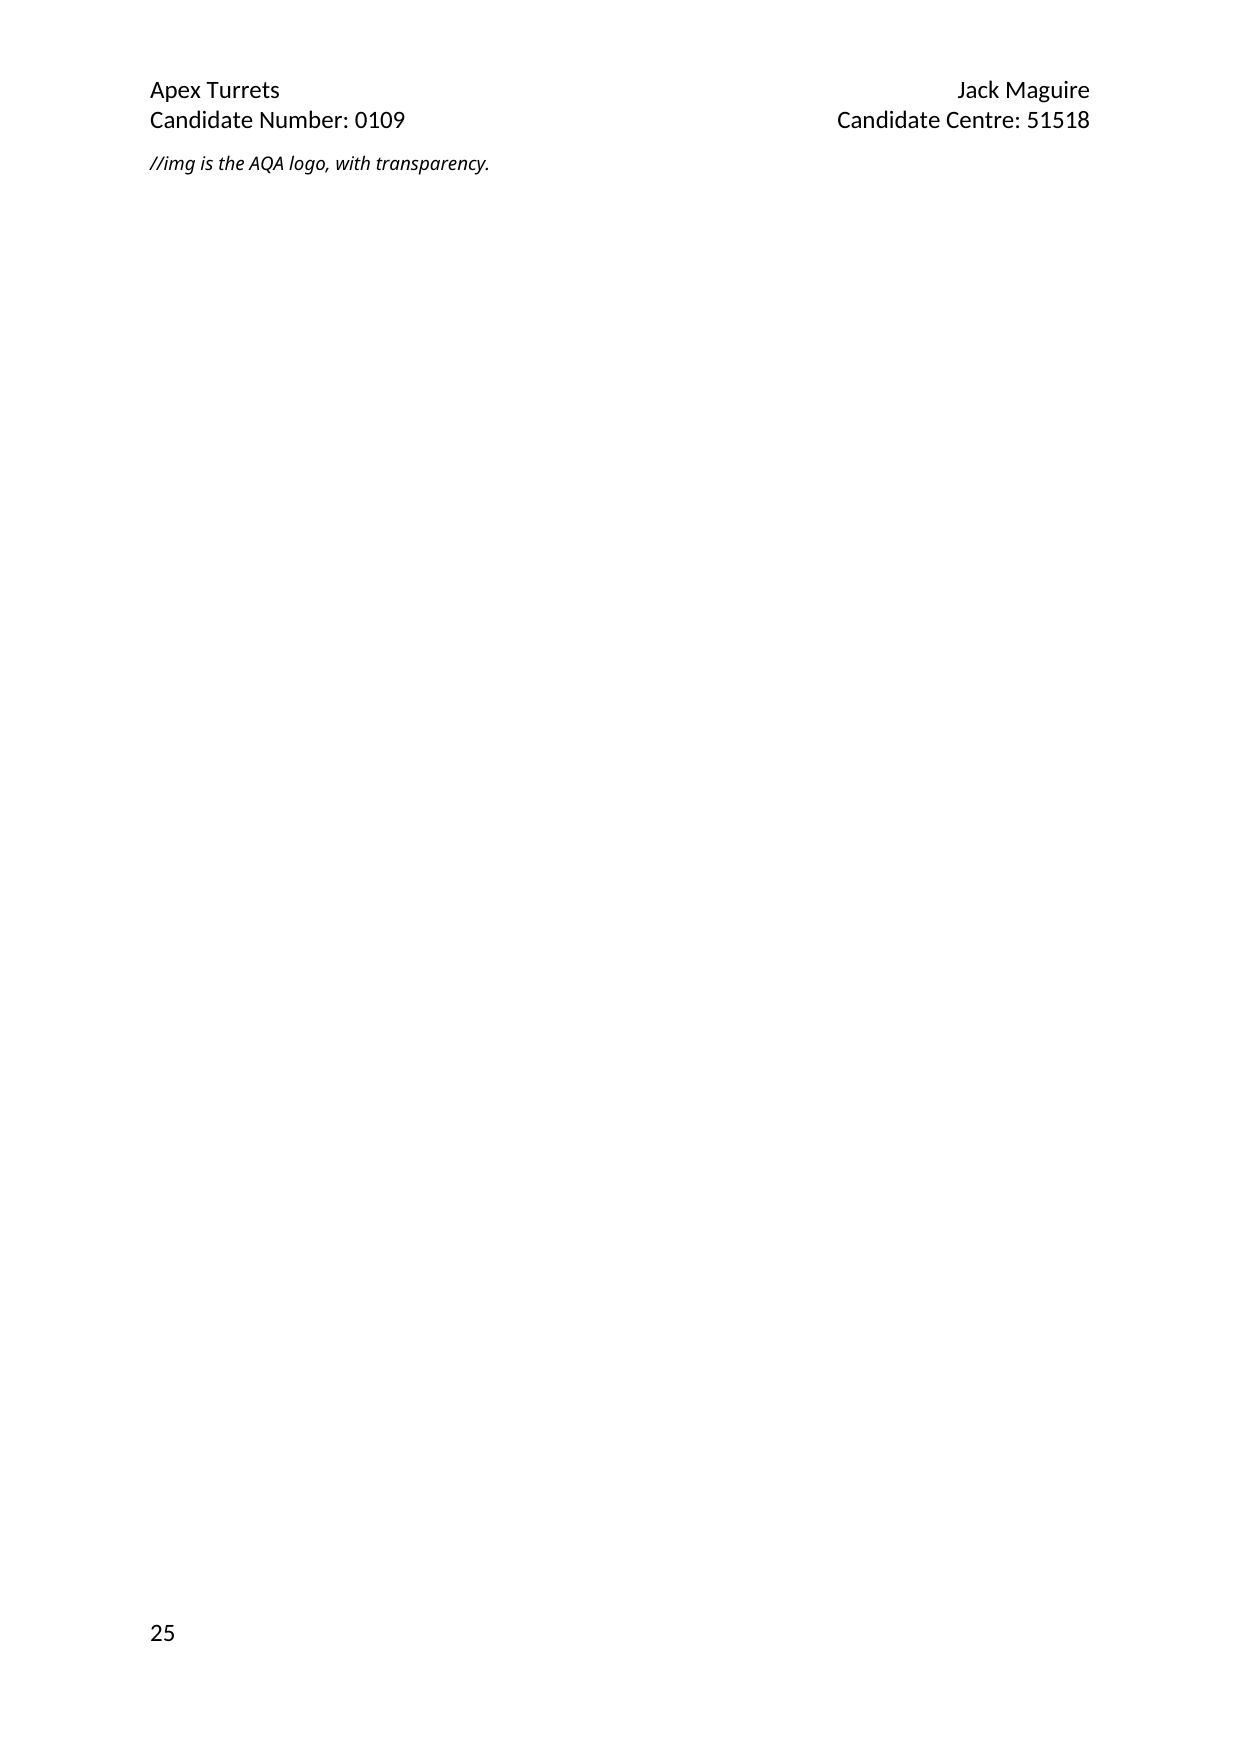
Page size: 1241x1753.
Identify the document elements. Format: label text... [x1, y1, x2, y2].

text //img is the AQA logo, with transparency. [150, 150, 1090, 176]
